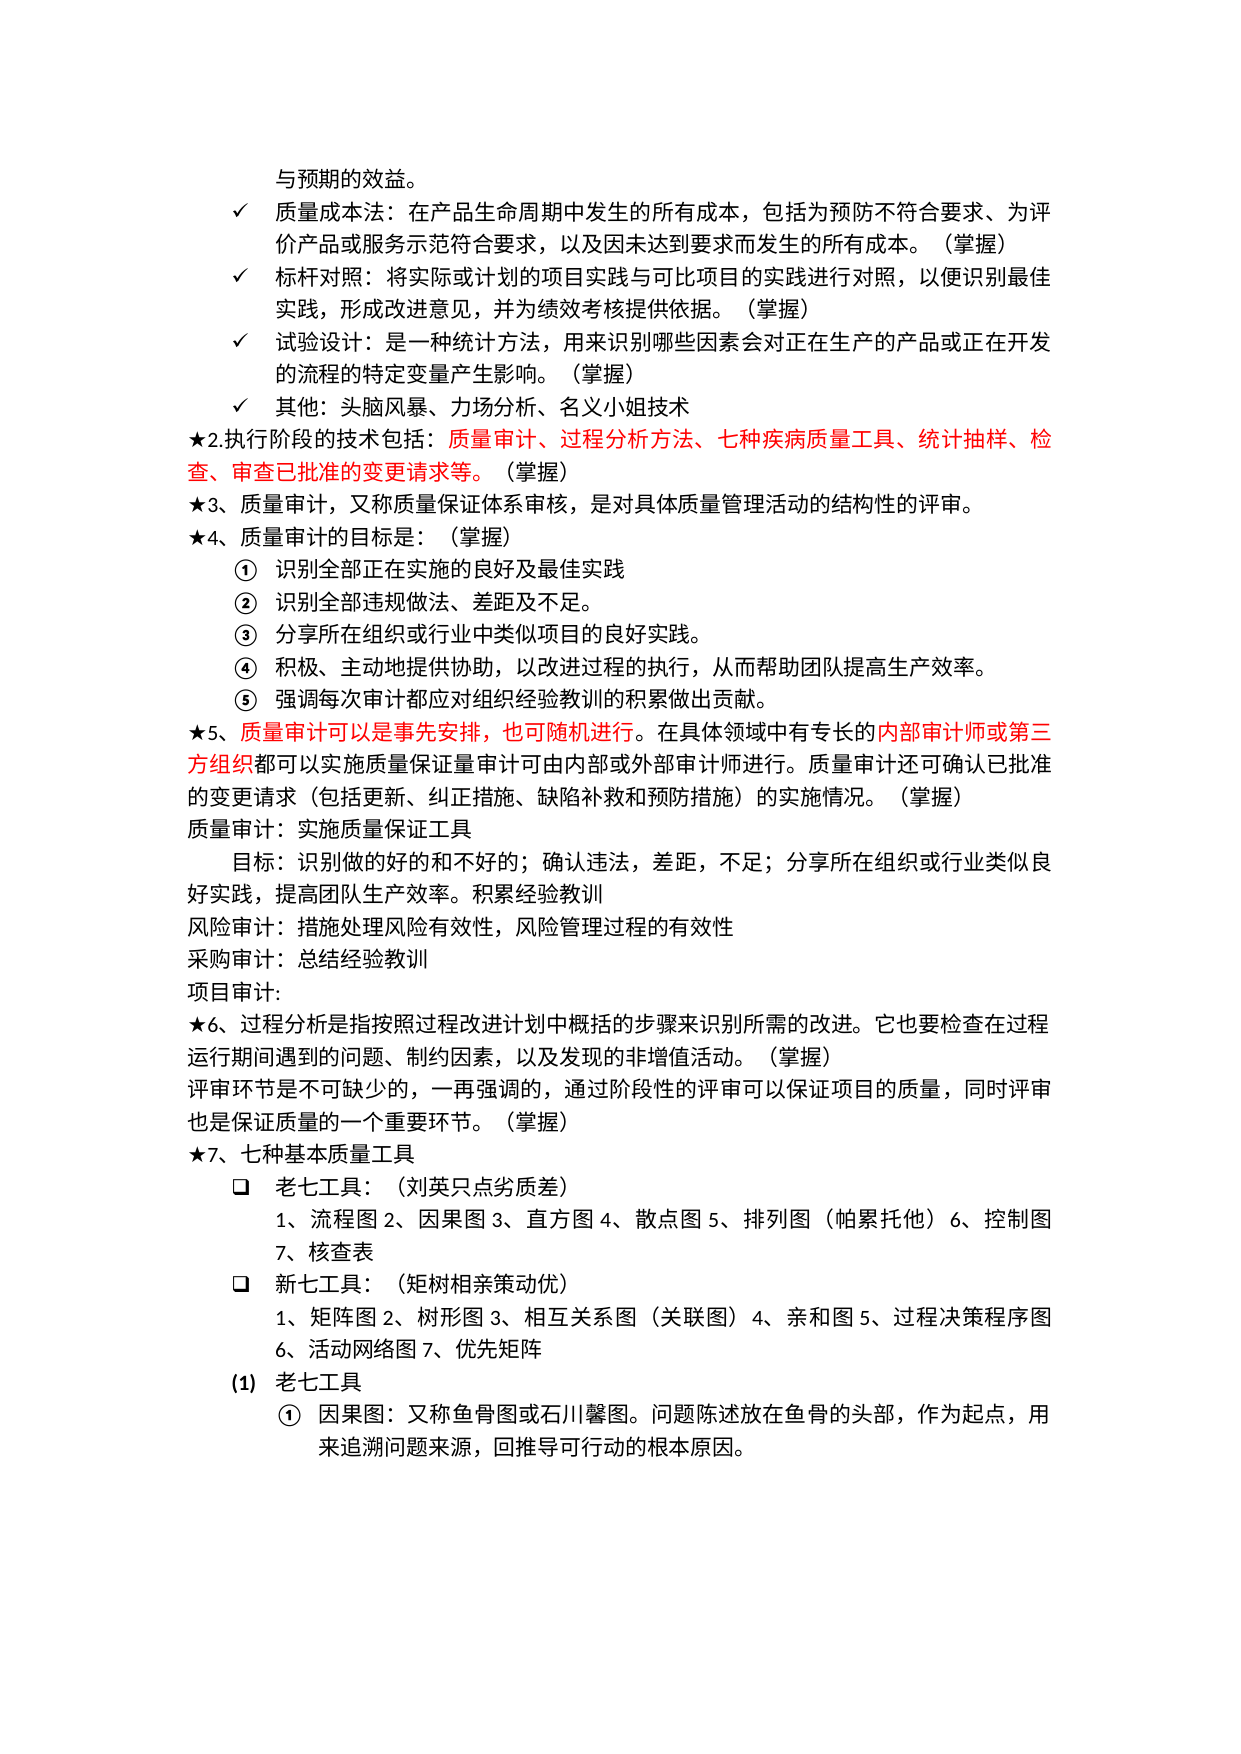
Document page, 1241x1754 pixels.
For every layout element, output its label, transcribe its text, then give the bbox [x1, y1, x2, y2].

text ★3、质量审计，又称质量保证体系审核，是对具体质量管理活动的结构性的评审。 [187, 487, 1053, 519]
list 识别全部正在实施的良好及最佳实践 [231, 552, 1053, 584]
list 老七工具：（刘英只点劣质差） [231, 1169, 1053, 1202]
text 目标：识别做的好的和不好的；确认违法，差距，不足；分享所在组织或行业类似良好实践，提高团队生产效率。积累经验教训 [187, 844, 1053, 909]
list 老七工具 [231, 1364, 1053, 1397]
list 识别全部违规做法、差距及不足。 [231, 584, 1053, 617]
text 项目审计: [187, 974, 1053, 1007]
text 质量审计：实施质量保证工具 [187, 812, 1053, 844]
text 采购审计：总结经验教训 [187, 942, 1053, 974]
list 分享所在组织或行业中类似项目的良好实践。 [231, 617, 1053, 649]
list 1、矩阵图2、树形图3、相互关系图（关联图）4、亲和图5、过程决策程序图6、活动网络图7、优先矩阵 [275, 1299, 1053, 1364]
text 风险审计：措施处理风险有效性，风险管理过程的有效性 [187, 909, 1053, 942]
text ★6、过程分析是指按照过程改进计划中概括的步骤来识别所需的改进。它也要检查在过程运行期间遇到的问题、制约因素，以及发现的非增值活动。（掌握） [187, 1007, 1053, 1072]
text ★5、质量审计可以是事先安排，也可随机进行。在具体领域中有专长的内部审计师或第三方组织都可以实施质量保证量审计可由内部或外部审计师进行。质量审计还可确认已批准的变更请求（包括更新、纠正措施、缺陷补救和预防措施）的实施情况。（掌握） [187, 714, 1053, 812]
list 试验设计：是一种统计方法，用来识别哪些因素会对正在生产的产品或正在开发的流程的特定变量产生影响。（掌握） [231, 324, 1053, 389]
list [231, 162, 1053, 194]
list 积极、主动地提供协助，以改进过程的执行，从而帮助团队提高生产效率。 [231, 649, 1053, 682]
list 质量成本法：在产品生命周期中发生的所有成本，包括为预防不符合要求、为评价产品或服务示范符合要求，以及因未达到要求而发生的所有成本。（掌握） [231, 194, 1053, 259]
text 评审环节是不可缺少的，一再强调的，通过阶段性的评审可以保证项目的质量，同时评审也是保证质量的一个重要环节。（掌握） [187, 1072, 1053, 1137]
list 新七工具：（矩树相亲策动优） [231, 1267, 1053, 1299]
list 标杆对照：将实际或计划的项目实践与可比项目的实践进行对照，以便识别最佳实践，形成改进意见，并为绩效考核提供依据。（掌握） [231, 259, 1053, 324]
text ★2.执行阶段的技术包括：质量审计、过程分析方法、七种疾病质量工具、统计抽样、检查、审查已批准的变更请求等。（掌握） [187, 422, 1053, 487]
list 1、流程图2、因果图3、直方图4、散点图5、排列图（帕累托他）6、控制图7、核查表 [275, 1202, 1053, 1267]
text ★4、质量审计的目标是：（掌握） [187, 519, 1053, 552]
list 因果图：又称鱼骨图或石川馨图。问题陈述放在鱼骨的头部，作为起点，用来追溯问题来源，回推导可行动的根本原因。 [275, 1397, 1053, 1462]
list 强调每次审计都应对组织经验教训的积累做出贡献。 [231, 682, 1053, 714]
list 其他：头脑风暴、力场分析、名义小姐技术 [231, 389, 1053, 422]
text ★7、七种基本质量工具 [187, 1137, 1053, 1169]
